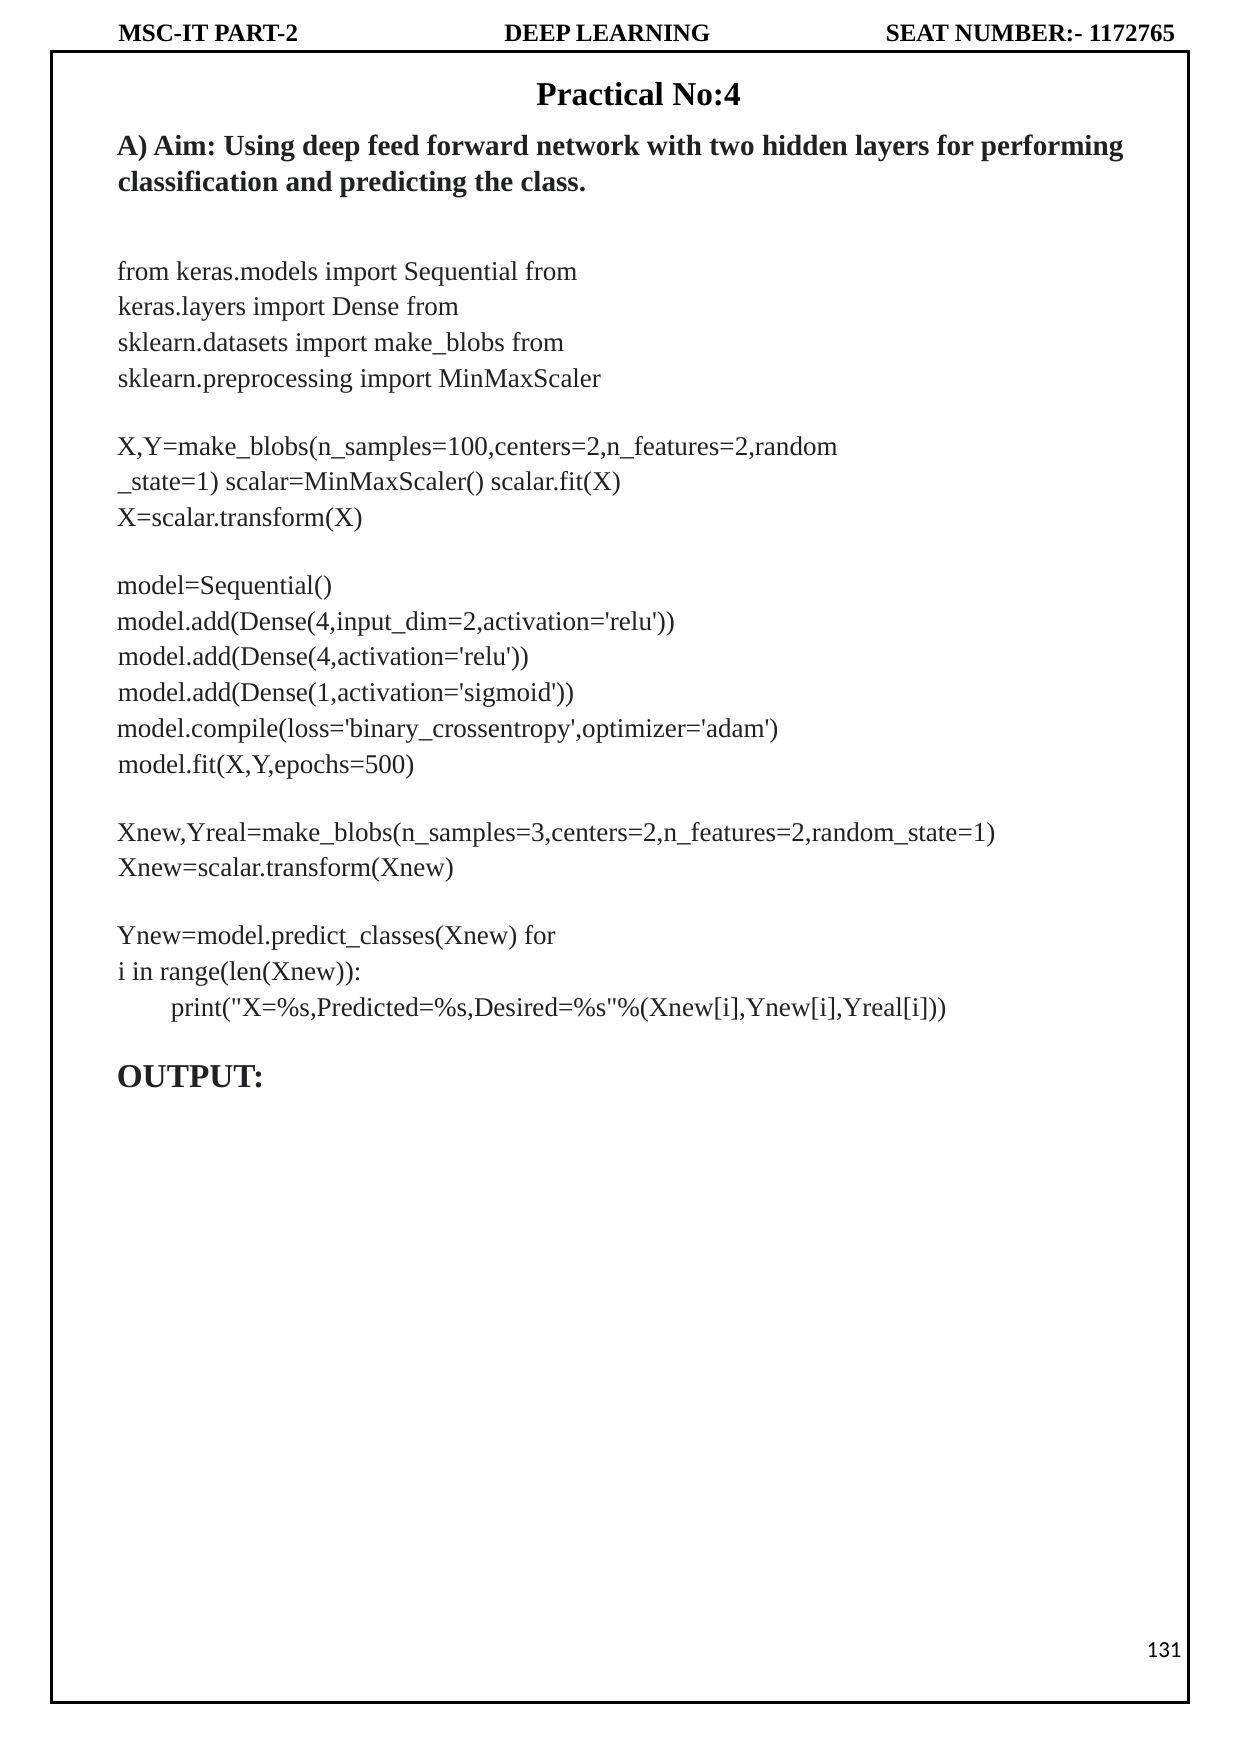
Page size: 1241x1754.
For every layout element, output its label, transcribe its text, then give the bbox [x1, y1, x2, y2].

text print("X=%s,Predicted=%s,Desired=%s"%(Xnew[i],Ynew[i],Yreal[i])) [117, 991, 1181, 1022]
text X=scalar.transform(X) [117, 501, 845, 532]
text model.compile(loss='binary_crossentropy',optimizer='adam') model.fit(X,Y,epochs=500) [117, 712, 845, 779]
text model.add(Dense(4,input_dim=2,activation='relu')) model.add(Dense(4,activation='relu')) model.add(Dense(1,activation='sigmoid')) [117, 605, 845, 707]
text X,Y=make_blobs(n_samples=100,centers=2,n_features=2,random_state=1) scalar=MinMaxScaler() scalar.fit(X) [117, 430, 845, 497]
text from keras.models import Sequential from keras.layers import Dense from sklearn.datasets import make_blobs from sklearn.preprocessing import MinMaxScaler [117, 254, 636, 393]
text Xnew,Yreal=make_blobs(n_samples=3,centers=2,n_features=2,random_state=1) Xnew=scalar.transform(Xnew) [117, 816, 1161, 882]
text Practical No:4 [118, 74, 1159, 113]
text model=Sequential() [117, 569, 845, 600]
text A) Aim: Using deep feed forward network with two hidden layers for performing classification and predicting the class. [117, 128, 1178, 197]
text OUTPUT: [117, 1057, 1181, 1095]
text Ynew=model.predict_classes(Xnew) for i in range(len(Xnew)): [117, 919, 557, 986]
